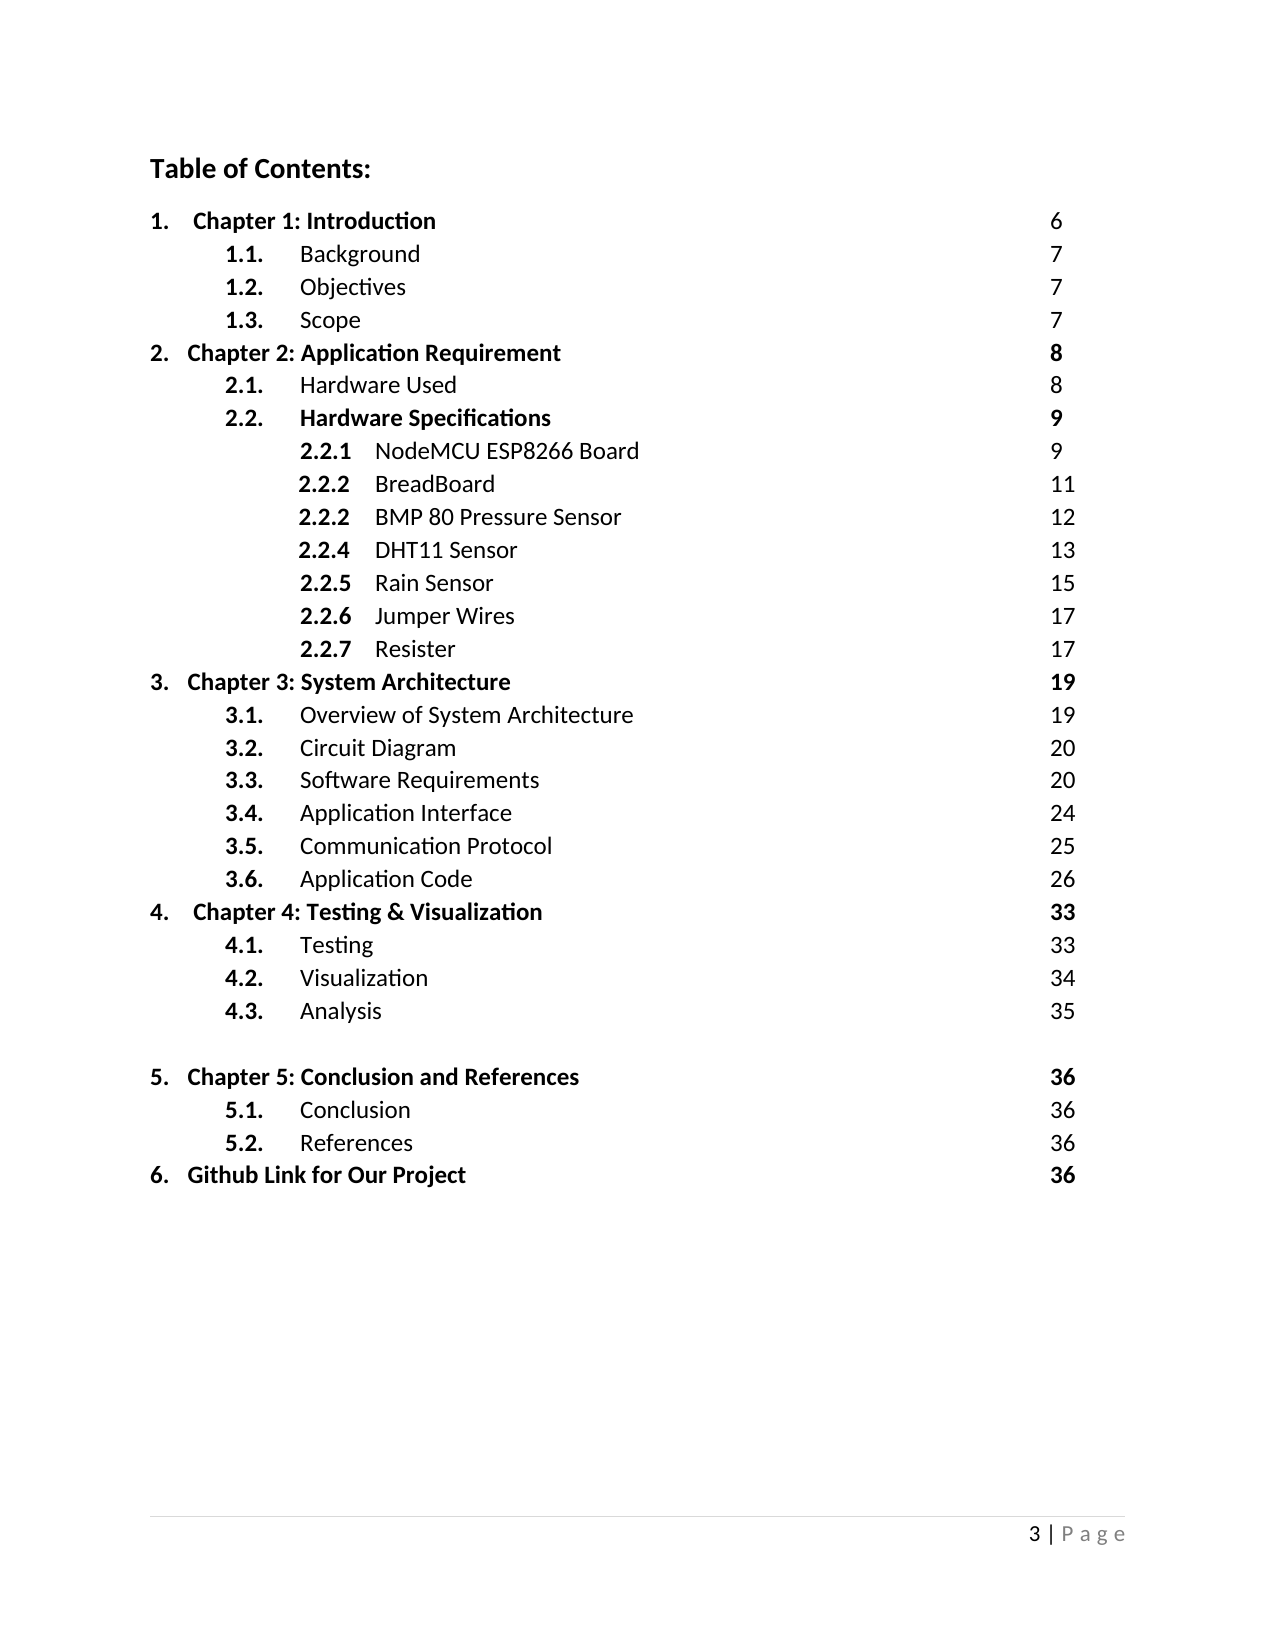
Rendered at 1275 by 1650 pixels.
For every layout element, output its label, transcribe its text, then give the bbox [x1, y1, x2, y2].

list Application Code 26 [225, 863, 1125, 894]
list Application Interface 24 [225, 798, 1125, 828]
list 2.2.4 DHT11 Sensor 13 [281, 534, 1125, 565]
list Github Link for Our Project 36 [150, 1160, 1125, 1190]
list Overview of System Architecture 19 [225, 699, 1125, 729]
list References 36 [225, 1127, 1125, 1157]
list 2.2.6 Jumper Wires 17 [281, 600, 1125, 631]
list Testing 33 [225, 929, 1125, 960]
list Visualization 34 [225, 962, 1125, 993]
list Circuit Diagram 20 [225, 732, 1125, 762]
list Background 7 [225, 238, 1125, 268]
list Chapter 5: Conclusion and References 36 [150, 1061, 1125, 1091]
list Communication Protocol 25 [225, 831, 1125, 861]
list Software Requirements 20 [225, 765, 1125, 795]
list Chapter 1: Introduction 6 [150, 205, 1125, 236]
list Scope 7 [225, 304, 1125, 334]
text Table of Contents: [150, 150, 1125, 186]
list Analysis 35 [225, 995, 1125, 1058]
list Hardware Specifications 9 2.2.1 NodeMCU ESP8266 Board 9 [225, 403, 1125, 466]
list 2.2.2 BreadBoard 11 [281, 468, 1125, 499]
list Chapter 4: Testing & Visualization 33 [150, 896, 1125, 927]
list Objectives 7 [225, 271, 1125, 301]
list Chapter 3: System Architecture 19 [150, 666, 1125, 696]
list 2.2.2 BMP 80 Pressure Sensor 12 [281, 501, 1125, 532]
list Chapter 2: Application Requirement 8 [150, 337, 1125, 367]
list Hardware Used 8 [225, 370, 1125, 400]
list 2.2.5 Rain Sensor 15 [281, 567, 1125, 598]
list Conclusion 36 [225, 1094, 1125, 1124]
list 2.2.7 Resister 17 [281, 633, 1125, 663]
